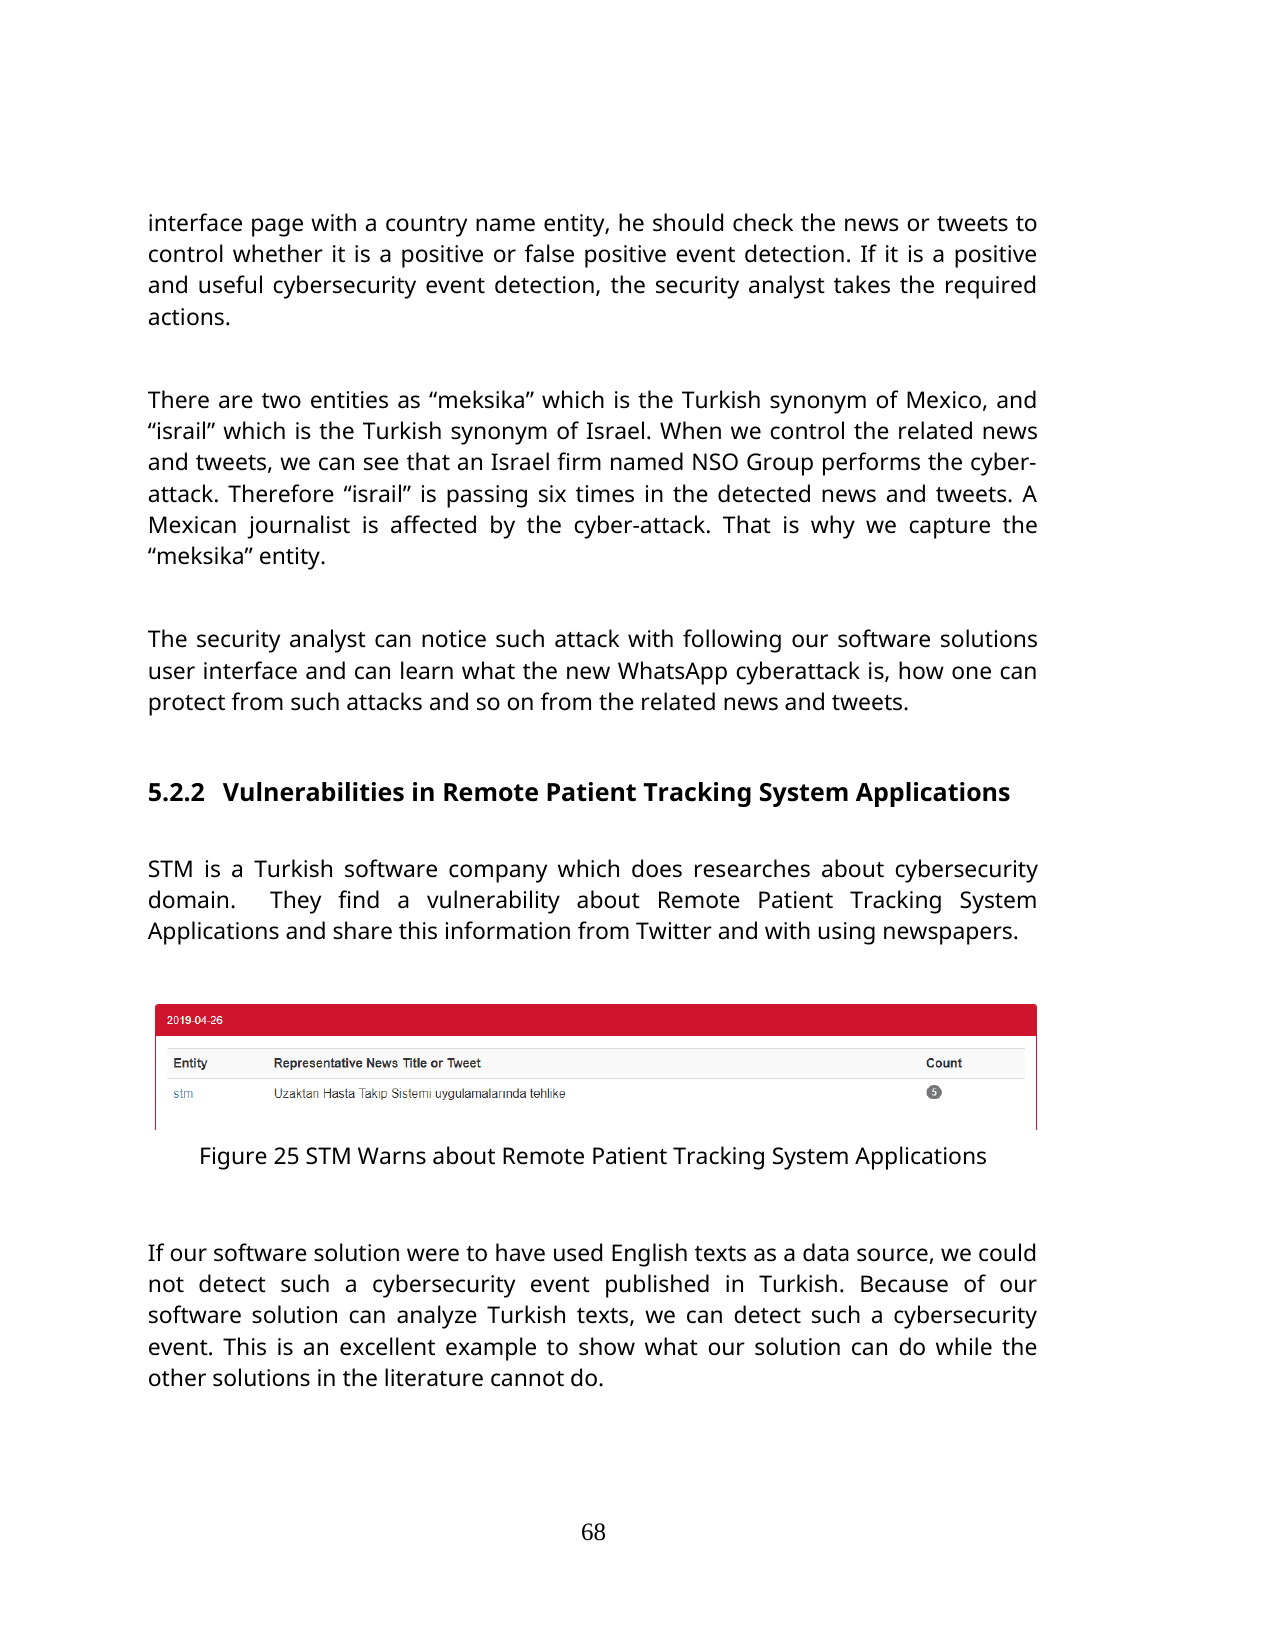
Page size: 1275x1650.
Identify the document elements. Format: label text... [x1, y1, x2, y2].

text The security analyst can notice such attack with following our software solutions user interface and can learn what the new WhatsApp cyberattack is, how one can protect from such attacks and so on from the related news and tweets. [148, 623, 1039, 717]
text There are two entities as “meksika” which is the Turkish synonym of Mexico, and “israil” which is the Turkish synonym of Israel. When we control the related news and tweets, we can see that an Israel firm named NSO Group performs the cyber-attack. Therefore “israil” is passing six times in the detected news and tweets. A Mexican journalist is affected by the cyber-attack. That is why we capture the “meksika” entity. [148, 384, 1039, 571]
text If our software solution were to have used English texts as a data source, we could not detect such a cybersecurity event published in Turkish. Because of our software solution can analyze Turkish texts, we can detect such a cybersecurity event. This is an excellent example to show what our solution can do while the other solutions in the literature cannot do. [148, 1237, 1039, 1393]
text STM is a Turkish software company which does researches about cybersecurity domain. They find a vulnerability about Remote Patient Tracking System Applications and share this information from Twitter and with using newspapers. [148, 853, 1039, 946]
text Figure 25 STM Warns about Remote Patient Tracking System Applications [148, 1140, 1039, 1171]
subtitle Vulnerabilities in Remote Patient Tracking System Applications [148, 774, 1039, 808]
picture [147, 1001, 1039, 1130]
